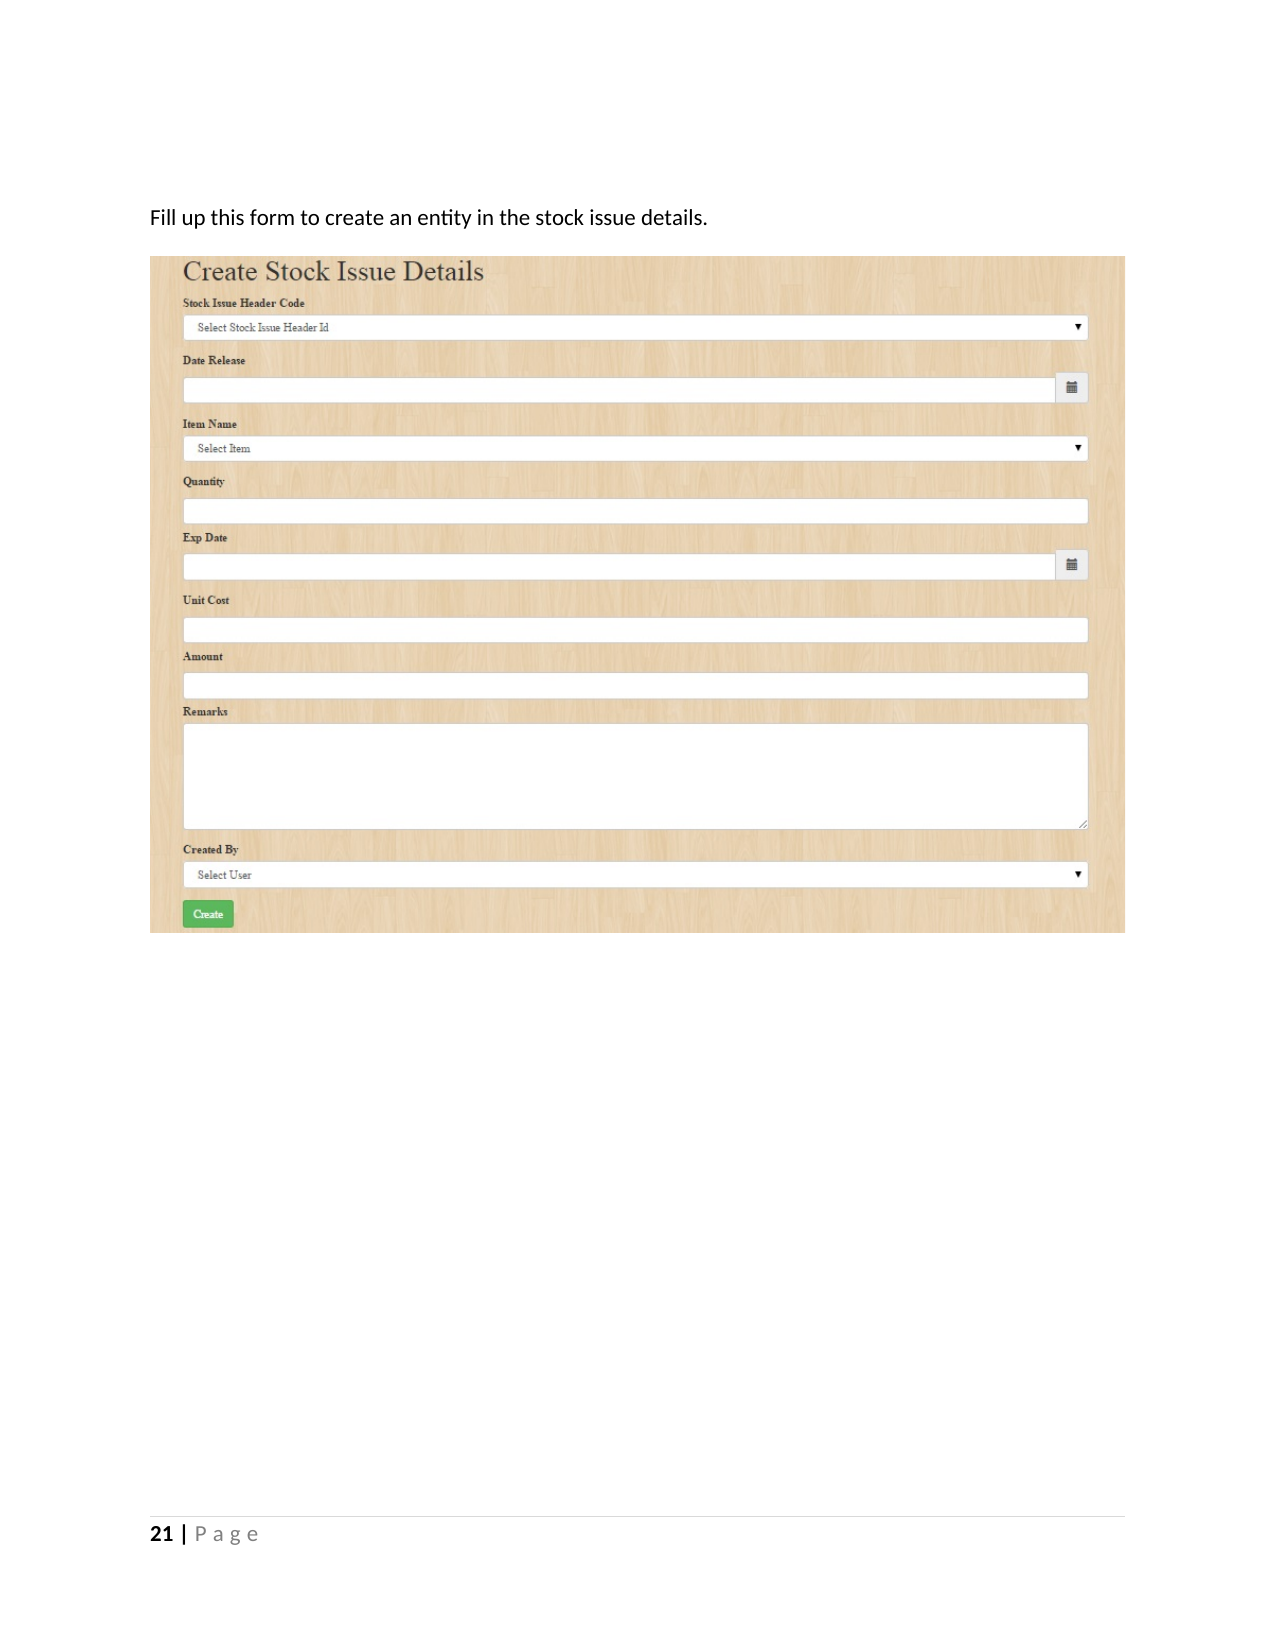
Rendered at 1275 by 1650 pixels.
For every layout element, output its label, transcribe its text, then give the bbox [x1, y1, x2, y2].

text Fill up this form to create an entity in the stock issue details. [150, 203, 1125, 231]
picture [150, 256, 1125, 933]
